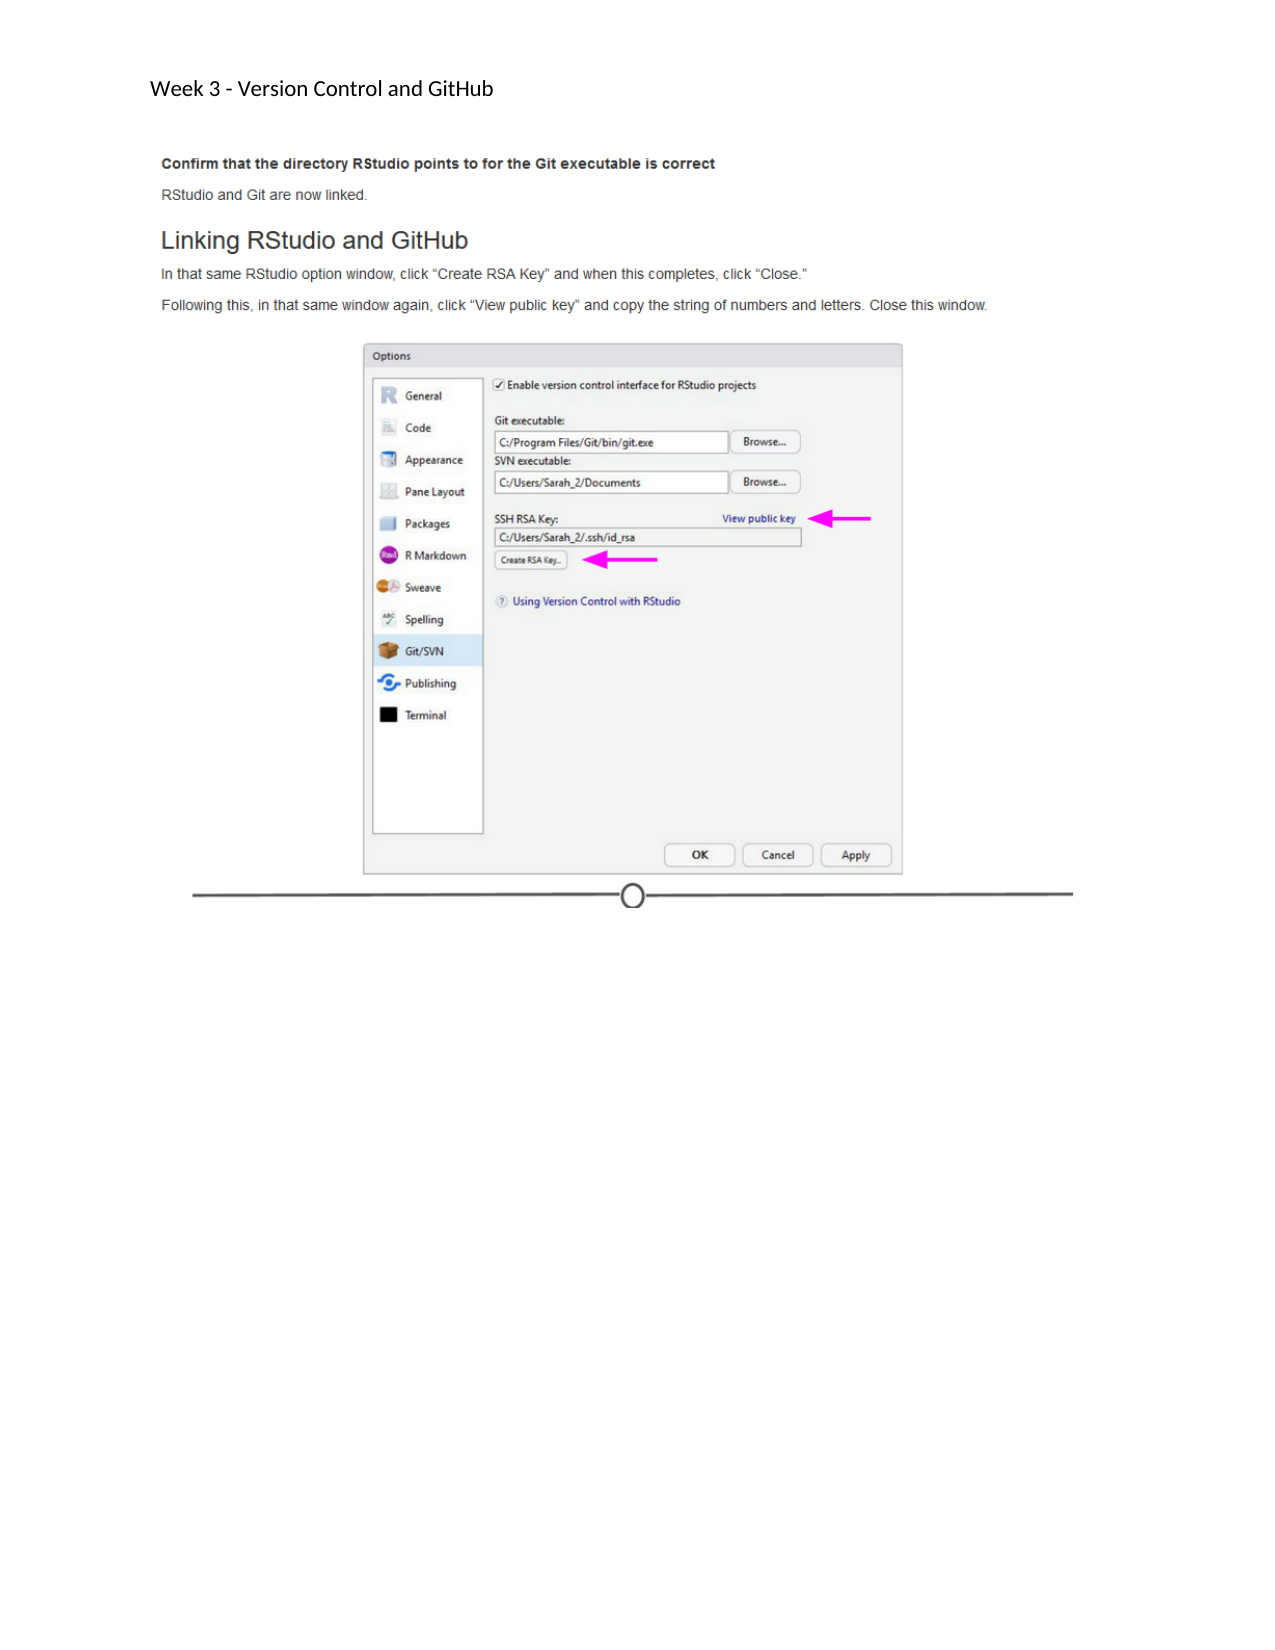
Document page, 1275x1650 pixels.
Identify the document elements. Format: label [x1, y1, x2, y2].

picture [150, 150, 1125, 908]
